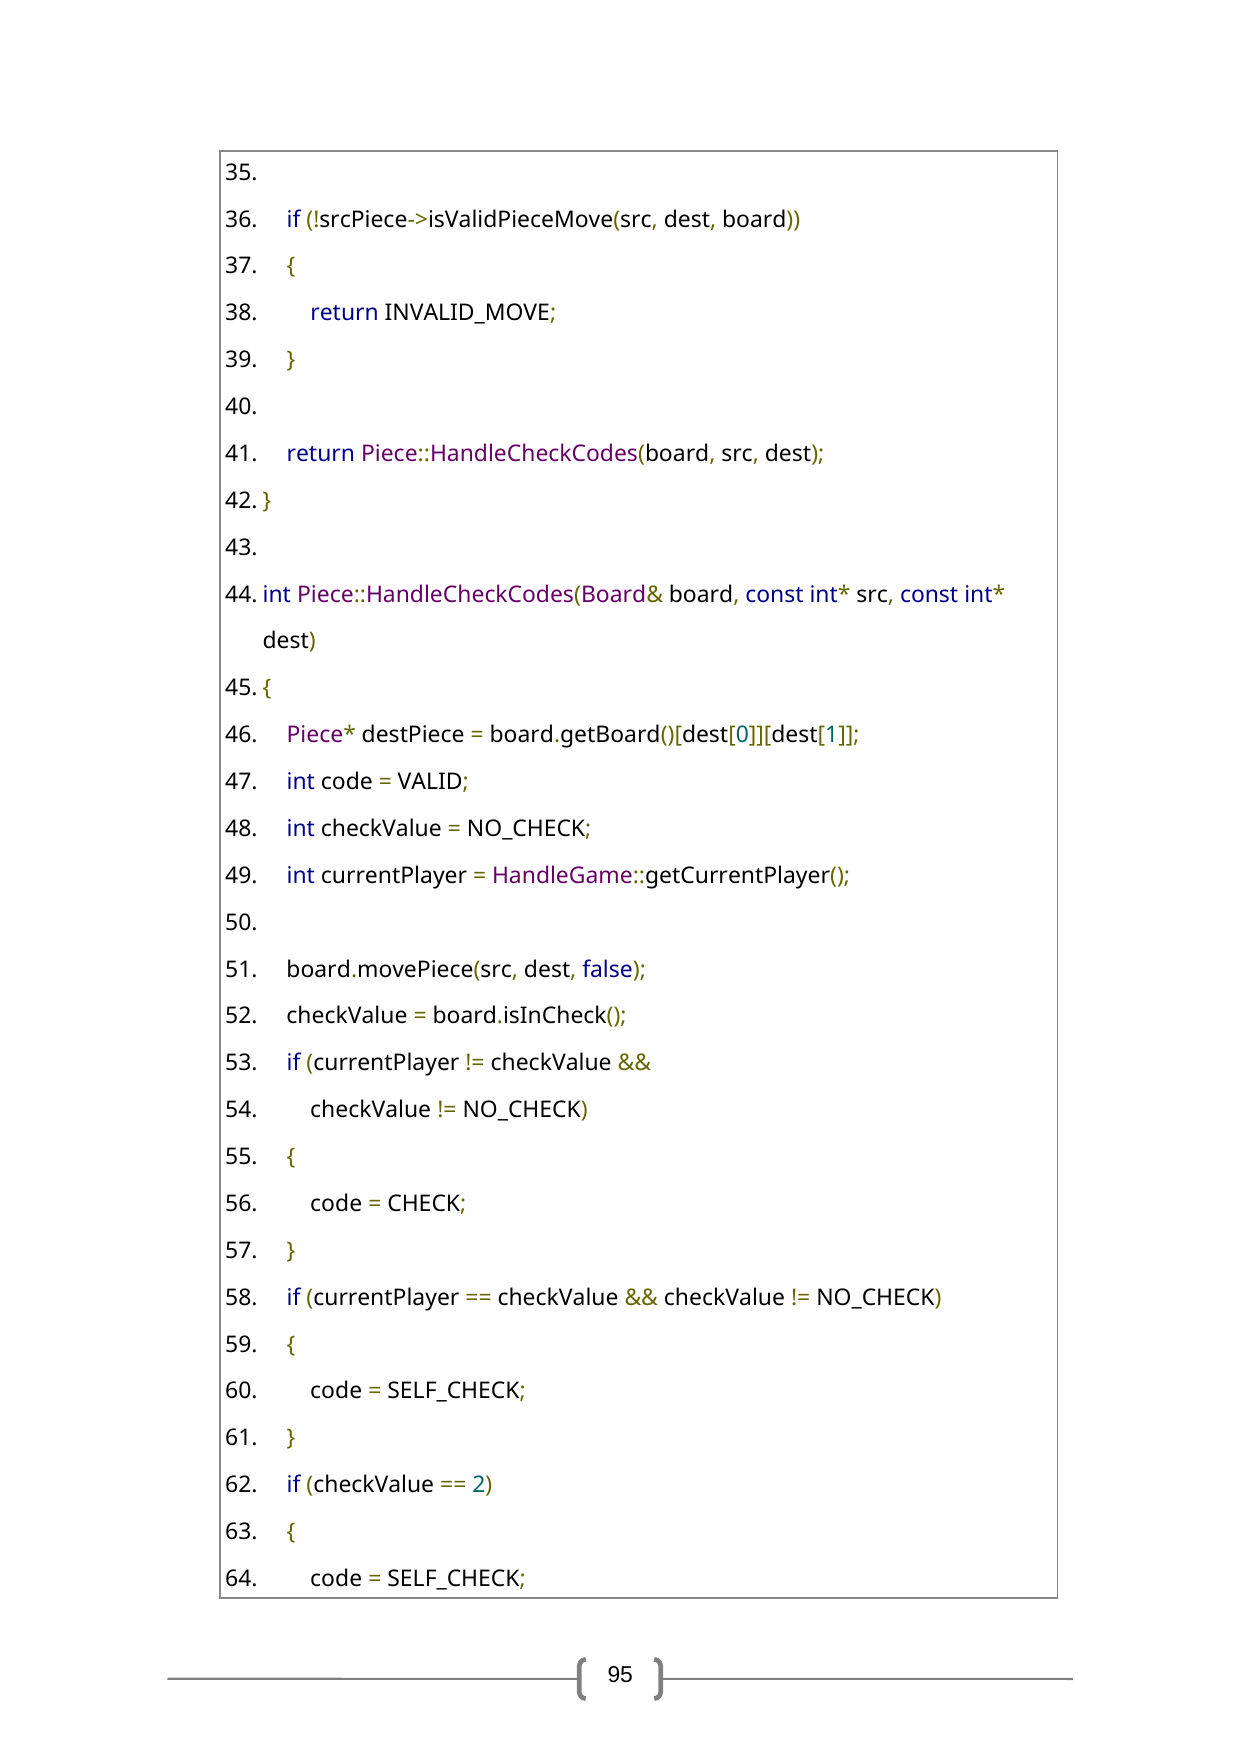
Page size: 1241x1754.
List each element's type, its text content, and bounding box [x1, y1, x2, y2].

list code = SELF_CHECK; [221, 1369, 1057, 1406]
list { [221, 244, 1057, 281]
list } [221, 1228, 1057, 1265]
list if (checkValue == 2) [221, 1462, 1057, 1499]
list checkValue != NO_CHECK) [221, 1087, 1057, 1124]
list } [221, 1416, 1057, 1453]
list code = SELF_CHECK; [221, 1556, 1057, 1597]
list int code = VALID; [221, 759, 1057, 796]
list } [221, 478, 1057, 515]
list return INVALID_MOVE; [221, 291, 1057, 328]
list if (currentPlayer == checkValue && checkValue != NO_CHECK) [221, 1275, 1057, 1312]
list return Piece::HandleCheckCodes(board, src, dest); [221, 431, 1057, 468]
list checkValue = board.isInCheck(); [221, 994, 1057, 1031]
list board.movePiece(src, dest, false); [221, 947, 1057, 984]
list if (!srcPiece->isValidPieceMove(src, dest, board)) [221, 197, 1057, 234]
list int Piece::HandleCheckCodes(Board& board, const int* src, const int* dest) [221, 572, 1057, 656]
list { [221, 1509, 1057, 1546]
list if (currentPlayer != checkValue && [221, 1041, 1057, 1078]
list { [221, 666, 1057, 703]
list int currentPlayer = HandleGame::getCurrentPlayer(); [221, 853, 1057, 890]
list } [221, 337, 1057, 374]
list Piece* destPiece = board.getBoard()[dest[0]][dest[1]]; [221, 712, 1057, 749]
list { [221, 1322, 1057, 1359]
list { [221, 1134, 1057, 1171]
list int checkValue = NO_CHECK; [221, 806, 1057, 843]
list code = CHECK; [221, 1181, 1057, 1218]
